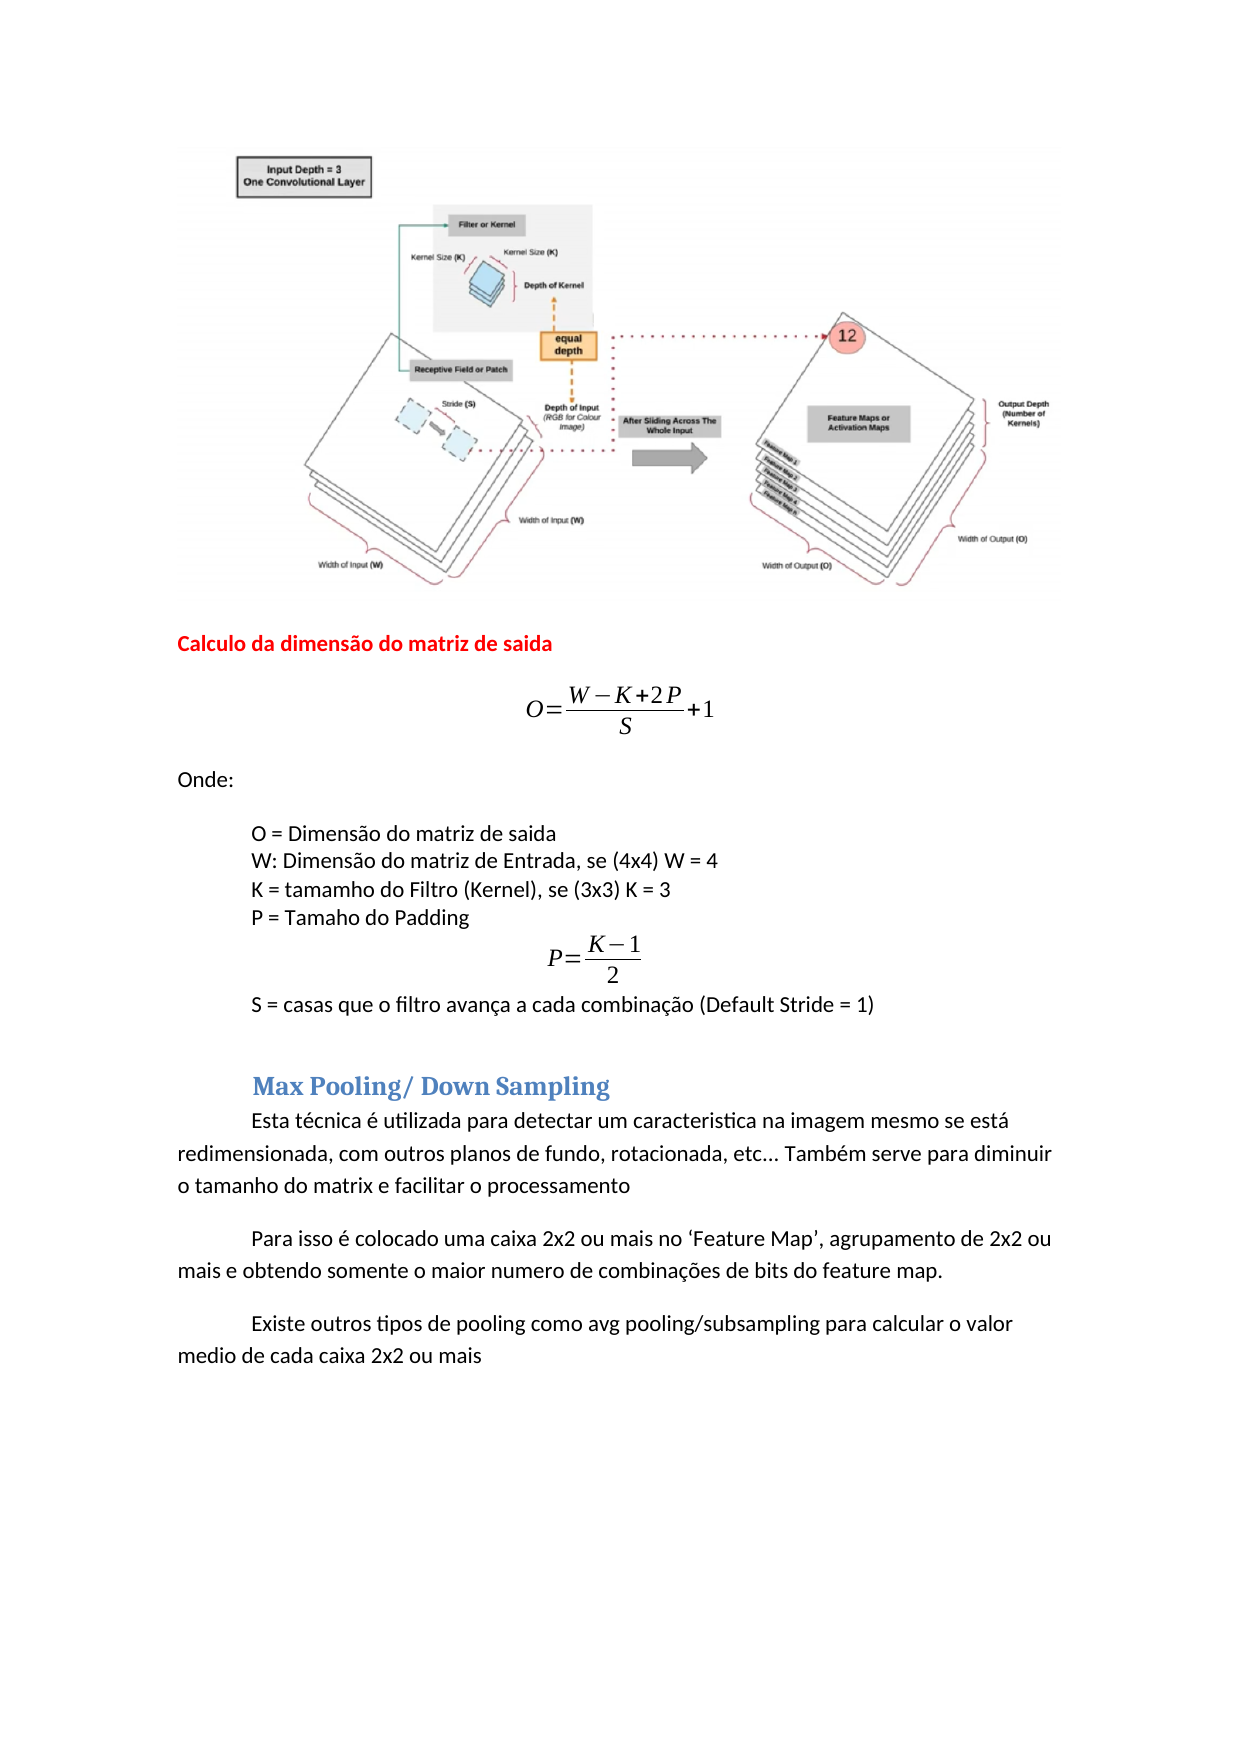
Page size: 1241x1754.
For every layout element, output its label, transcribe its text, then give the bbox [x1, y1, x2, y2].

text Esta técnica é utilizada para detectar um caracteristica na imagem mesmo se está redimensionada, com outros planos de fundo, rotacionada, etc... Também serve para diminuir o tamanho do matrix e facilitar o processamento [177, 1106, 1063, 1199]
text S = casas que o filtro avança a cada combinação (Default Stride = 1) [177, 990, 1063, 1018]
text Onde: [177, 766, 1063, 794]
text Para isso é colocado uma caixa 2x2 ou mais no ‘Feature Map’, agrupamento de 2x2 ou mais e obtendo somente o maior numero de combinações de bits do feature map. [177, 1224, 1063, 1284]
text Existe outros tipos de pooling como avg pooling/subsampling para calcular o valor medio de cada caixa 2x2 ou mais [177, 1309, 1063, 1369]
text K = tamamho do Filtro (Kernel), se (3x3) K = 3 [177, 875, 1063, 903]
text W: Dimensão do matriz de Entrada, se (4x4) W = 4 [177, 847, 1063, 875]
text P = Tamaho do Padding [177, 903, 1063, 931]
text O = Dimensão do matriz de saida [177, 819, 1063, 847]
text Calculo da dimensão do matriz de saida [177, 629, 1063, 657]
subtitle Max Pooling/ Down Sampling [252, 1071, 1063, 1102]
picture [177, 147, 1062, 604]
